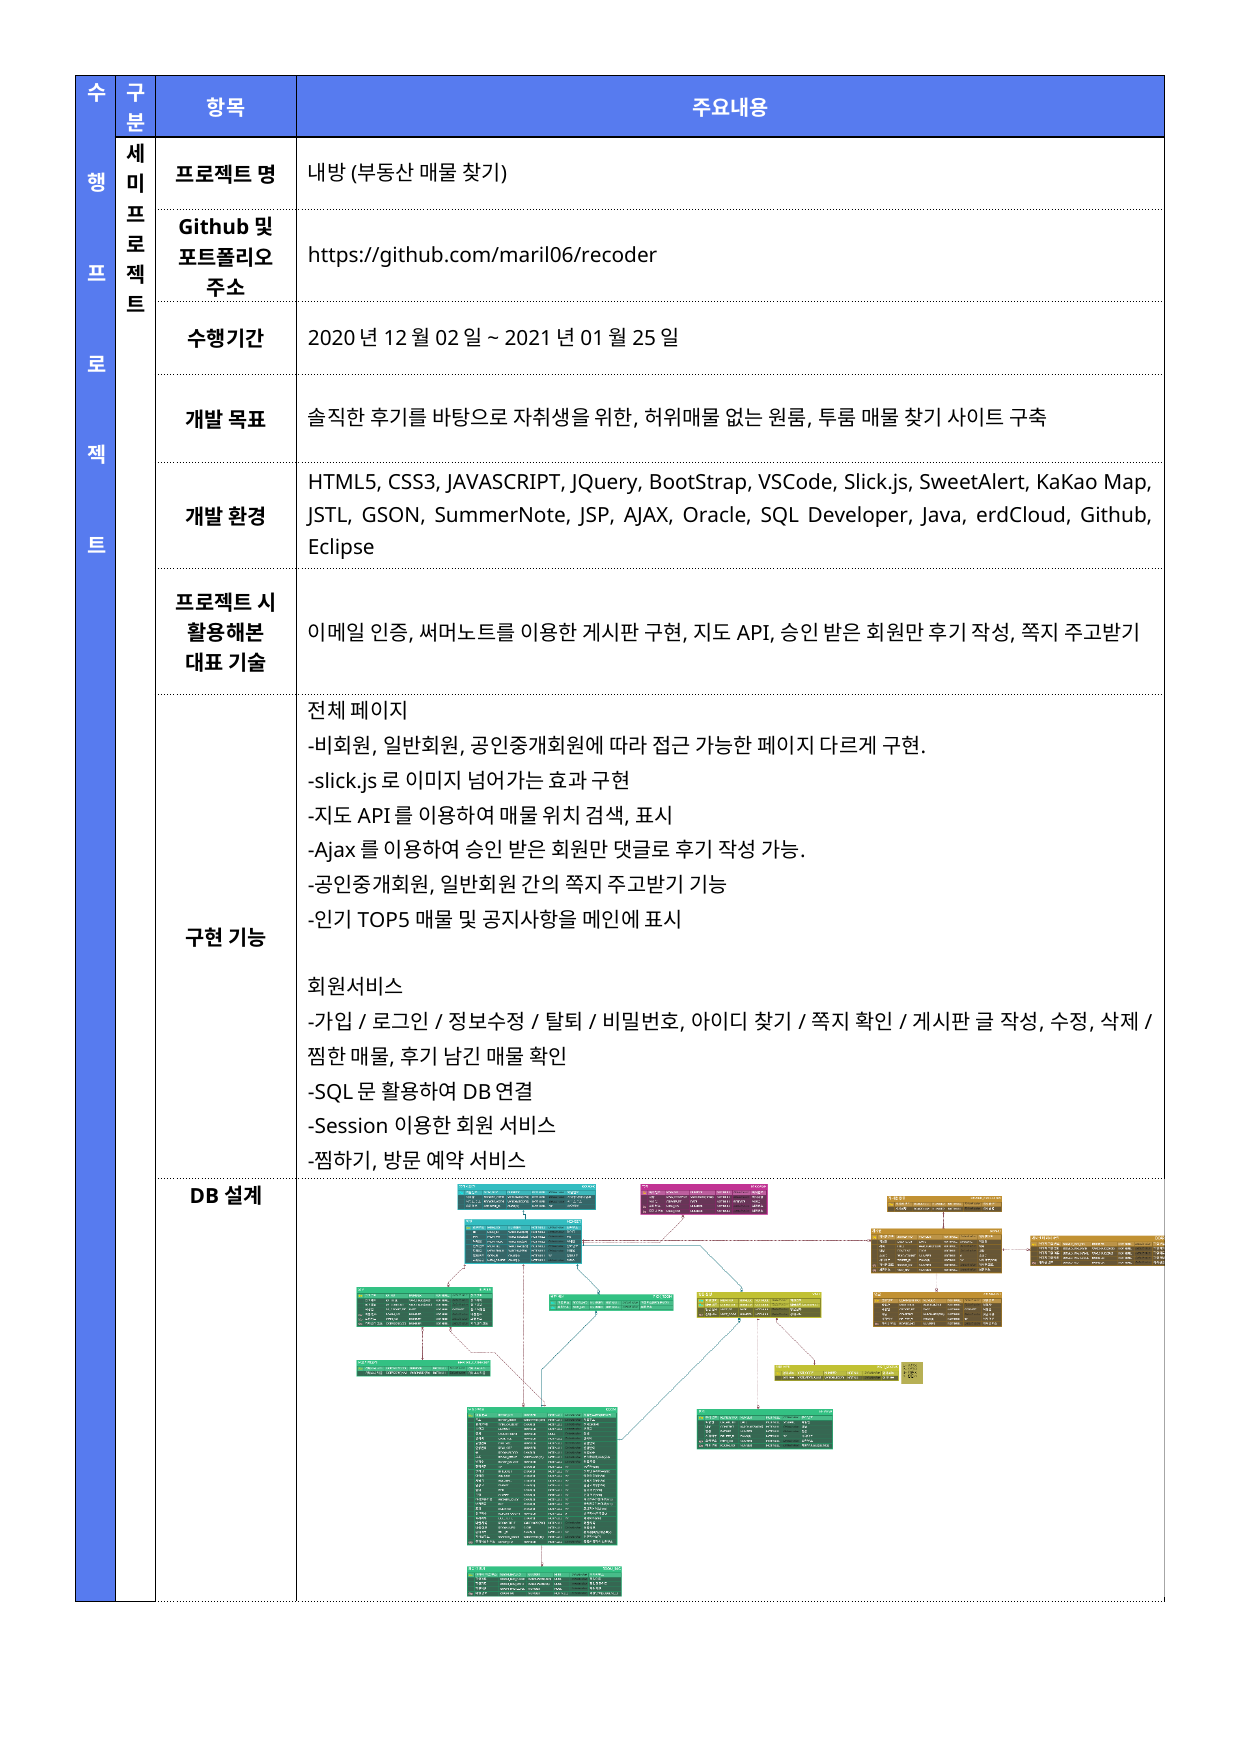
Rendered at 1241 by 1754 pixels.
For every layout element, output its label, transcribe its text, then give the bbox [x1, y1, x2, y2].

table_header 항목 [156, 76, 296, 136]
table_cell [297, 1178, 1164, 1601]
table_cell HTML5, CSS3, JAVASCRIPT, JQuery, BootStrap, VSCode, Slick.js, SweetAlert, KaKao Map, JSTL, GSON, SummerNote, JSP, AJAX, Oracle, SQL Developer, Java, erdCloud, Github, Eclipse [297, 462, 1164, 568]
table_cell 구현 기능 [156, 694, 296, 1178]
table_cell 프로젝트 시 활용해본 대표 기술 [156, 568, 296, 693]
table_header 수행프로젝트 [76, 76, 115, 1601]
table_header 구분 [116, 76, 155, 136]
table_cell 전체 페이지 -비회원, 일반회원, 공인중개회원에 따라 접근 가능한 페이지 다르게 구현. -slick.js로 이미지 넘어가는 효과 구현 -지도 API를 이용하여 매물 위치 검색, 표시 -Ajax를 이용하여 승인 받은 회원만 댓글로 후기 작성 가능. -공인중개회원, 일반회원 간의 쪽지 주고받기 기능 -인기 TOP5 매물 및 공지사항을 메인에 표시 회원서비스 -가입 / 로그인 / 정보수정 / 탈퇴 / 비밀번호, 아이디 찾기 / 쪽지 확인 / 게시판 글 작성, 수정, 삭제 / 찜한 매물, 후기 남긴 매물 확인 -SQL문 활용하여 DB연결 -Session 이용한 회원 서비스 -찜하기, 방문 예약 서비스 [297, 694, 1164, 1178]
table_cell 이메일 인증, 써머노트를 이용한 게시판 구현, 지도 API, 승인 받은 회원만 후기 작성, 쪽지 주고받기 [297, 568, 1164, 693]
table_cell 개발 환경 [156, 462, 296, 568]
table_cell 개발 목표 [156, 374, 296, 462]
table_cell https://github.com/maril06/recoder [297, 209, 1164, 301]
table_cell 솔직한 후기를 바탕으로 자취생을 위한, 허위매물 없는 원룸, 투룸 매물 찾기 사이트 구축 [297, 374, 1164, 462]
table_cell DB 설계 [156, 1178, 296, 1601]
table_cell 프로젝트 명 [156, 138, 296, 209]
table_cell 수행기간 [156, 301, 296, 373]
table_cell 세미프로젝트 [116, 138, 155, 1601]
table_cell 2020년 12월 02일 ~ 2021년 01월 25일 [297, 301, 1164, 373]
table_cell Github 및 포트폴리오 주소 [156, 209, 296, 301]
table_cell 내방 (부동산 매물 찾기) [297, 138, 1164, 209]
table_header 주요내용 [297, 76, 1164, 136]
picture [307, 1179, 1165, 1597]
